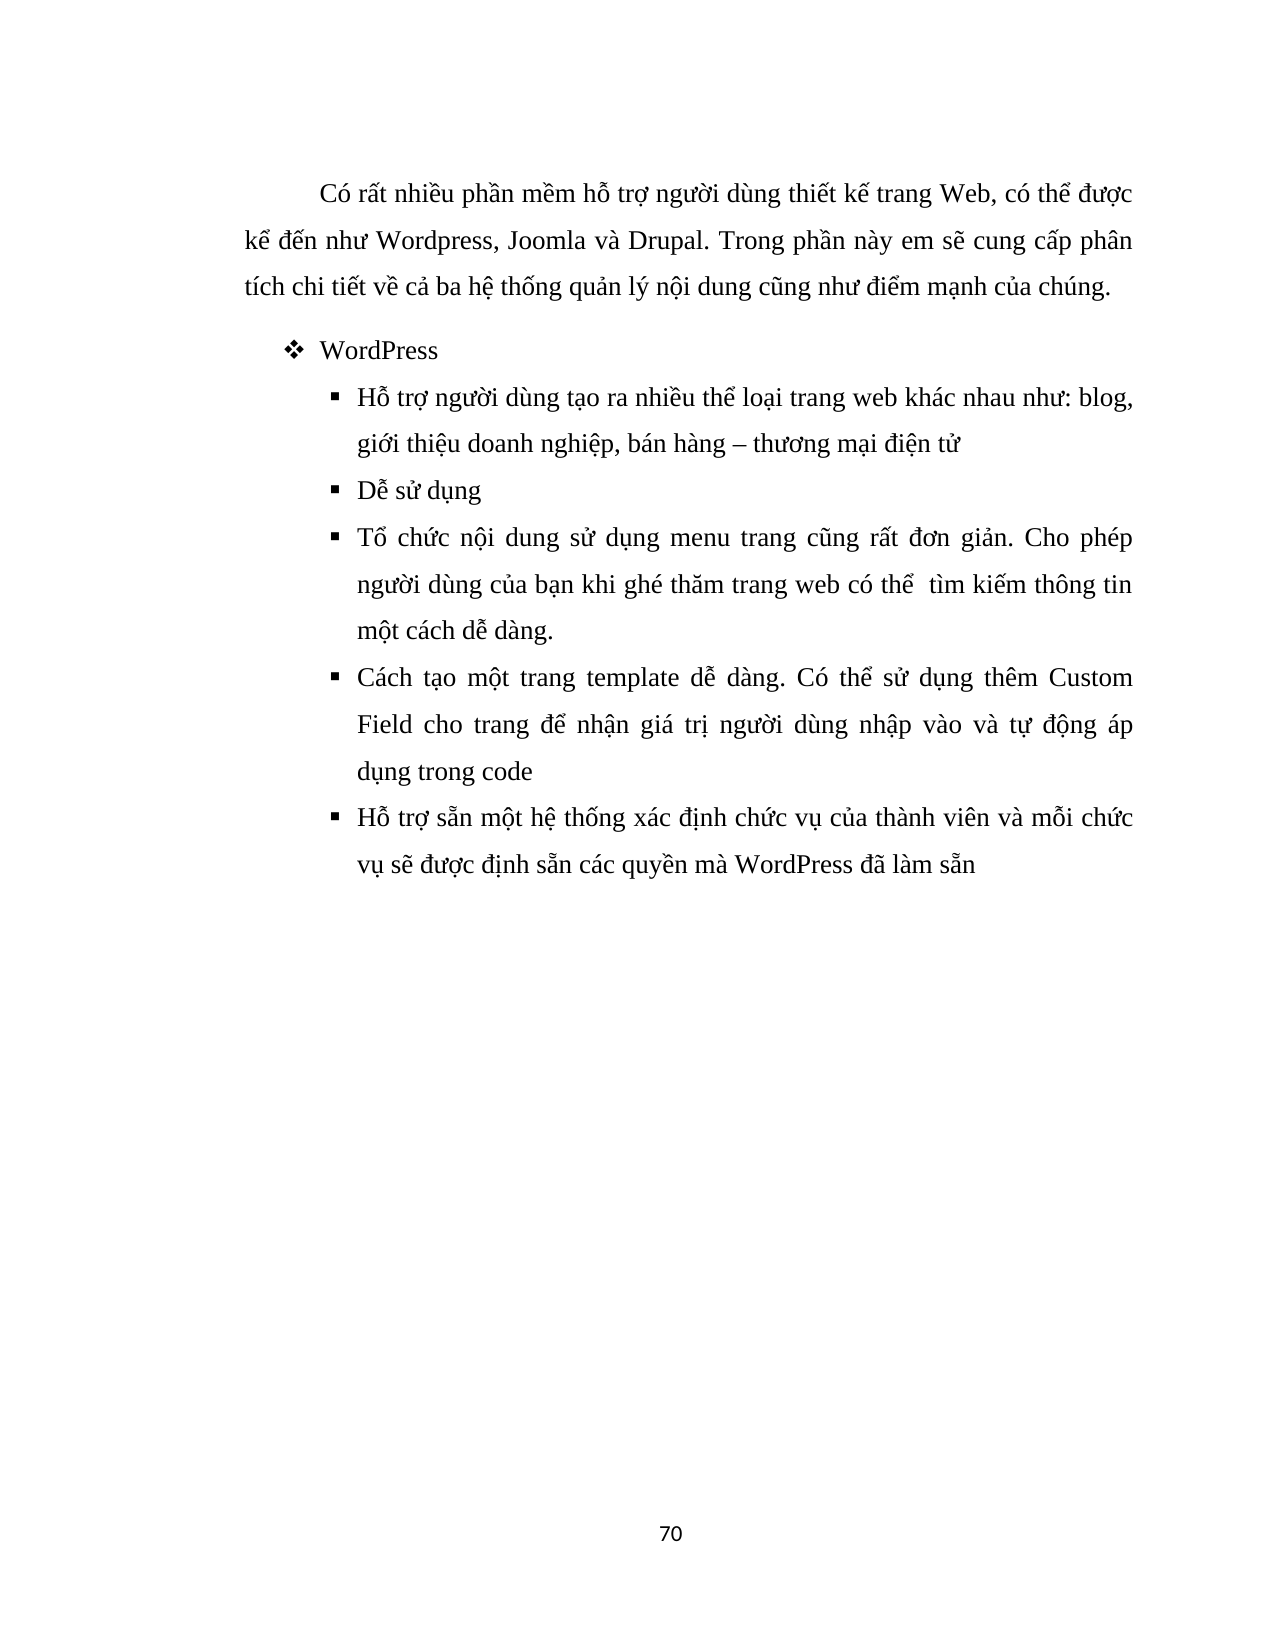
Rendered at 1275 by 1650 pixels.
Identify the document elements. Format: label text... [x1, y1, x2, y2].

list WordPress [282, 334, 1134, 365]
list Hỗ trợ người dùng tạo ra nhiều thể loại trang web khác nhau như: blog, giới thiệu doanh nghiệp, bán hàng – thương mại điện tử [329, 381, 1134, 459]
list Tổ chức nội dung sử dụng menu trang cũng rất đơn giản. Cho phép người dùng ca bạn khi ghé thăm trang web có thể tìm kiếm thông tin một cách dễ dàng. [329, 521, 1134, 646]
list Cách tạo một trang template dễ dàng. Có thể sử dụng thêm Custom Field cho trang để nhận giá trị người dùng nhập vào và tự động áp dụng trong code [329, 661, 1134, 786]
list Dễ sử dụng [329, 474, 1134, 505]
list Hỗ trợ sẵn một hệ thống xác định chức vụ của thành viên và mỗi chức vụ sẽ được định sẵn các quyền mà WordPress đã làm sẵn [329, 801, 1134, 879]
text Có rất nhiều phần mềm hỗ trợ người dùng thiết kế trang Web, . rong phần này em sẽ cung cấp phân tích chi tiết về cả ba hệ thống quản lý nội dung cũng như điểm mạnh của chúng. [244, 177, 1134, 302]
